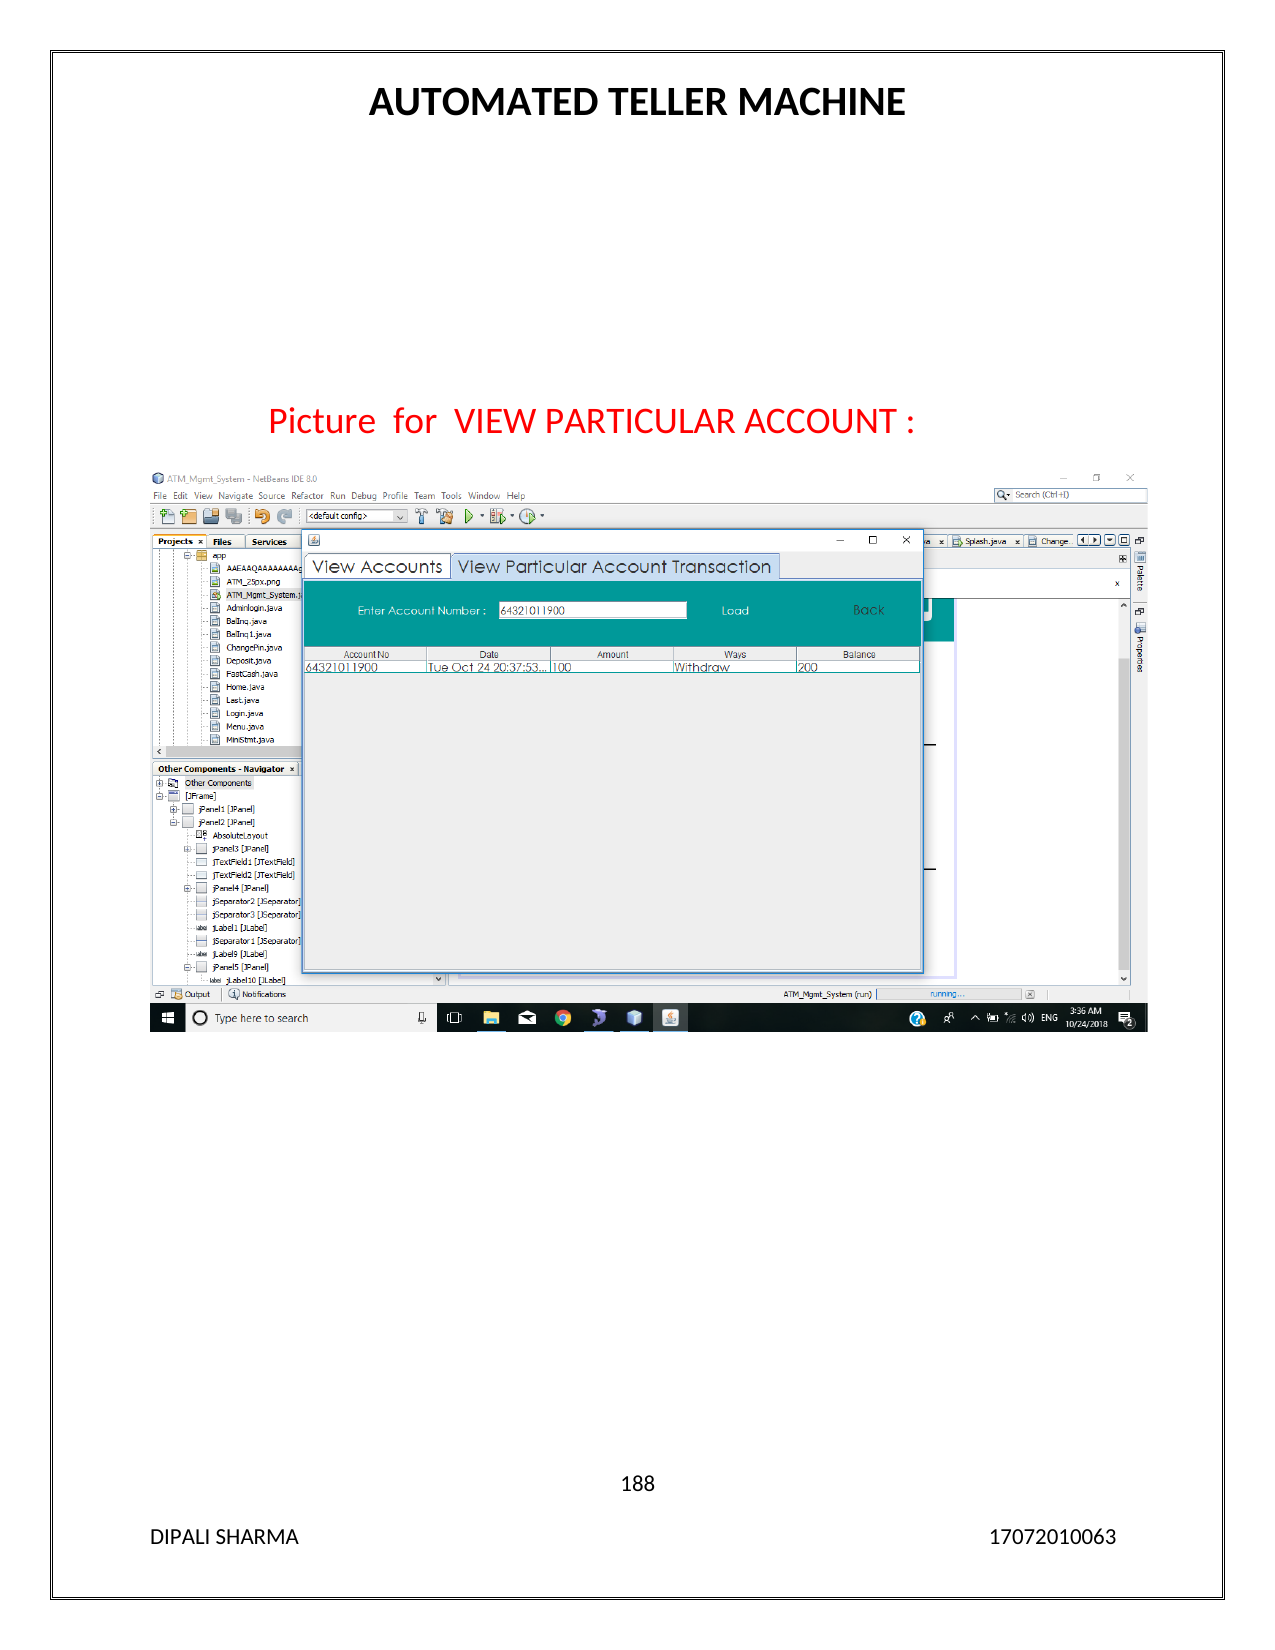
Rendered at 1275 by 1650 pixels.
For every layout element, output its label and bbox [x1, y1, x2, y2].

picture [150, 470, 1148, 1032]
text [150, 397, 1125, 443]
